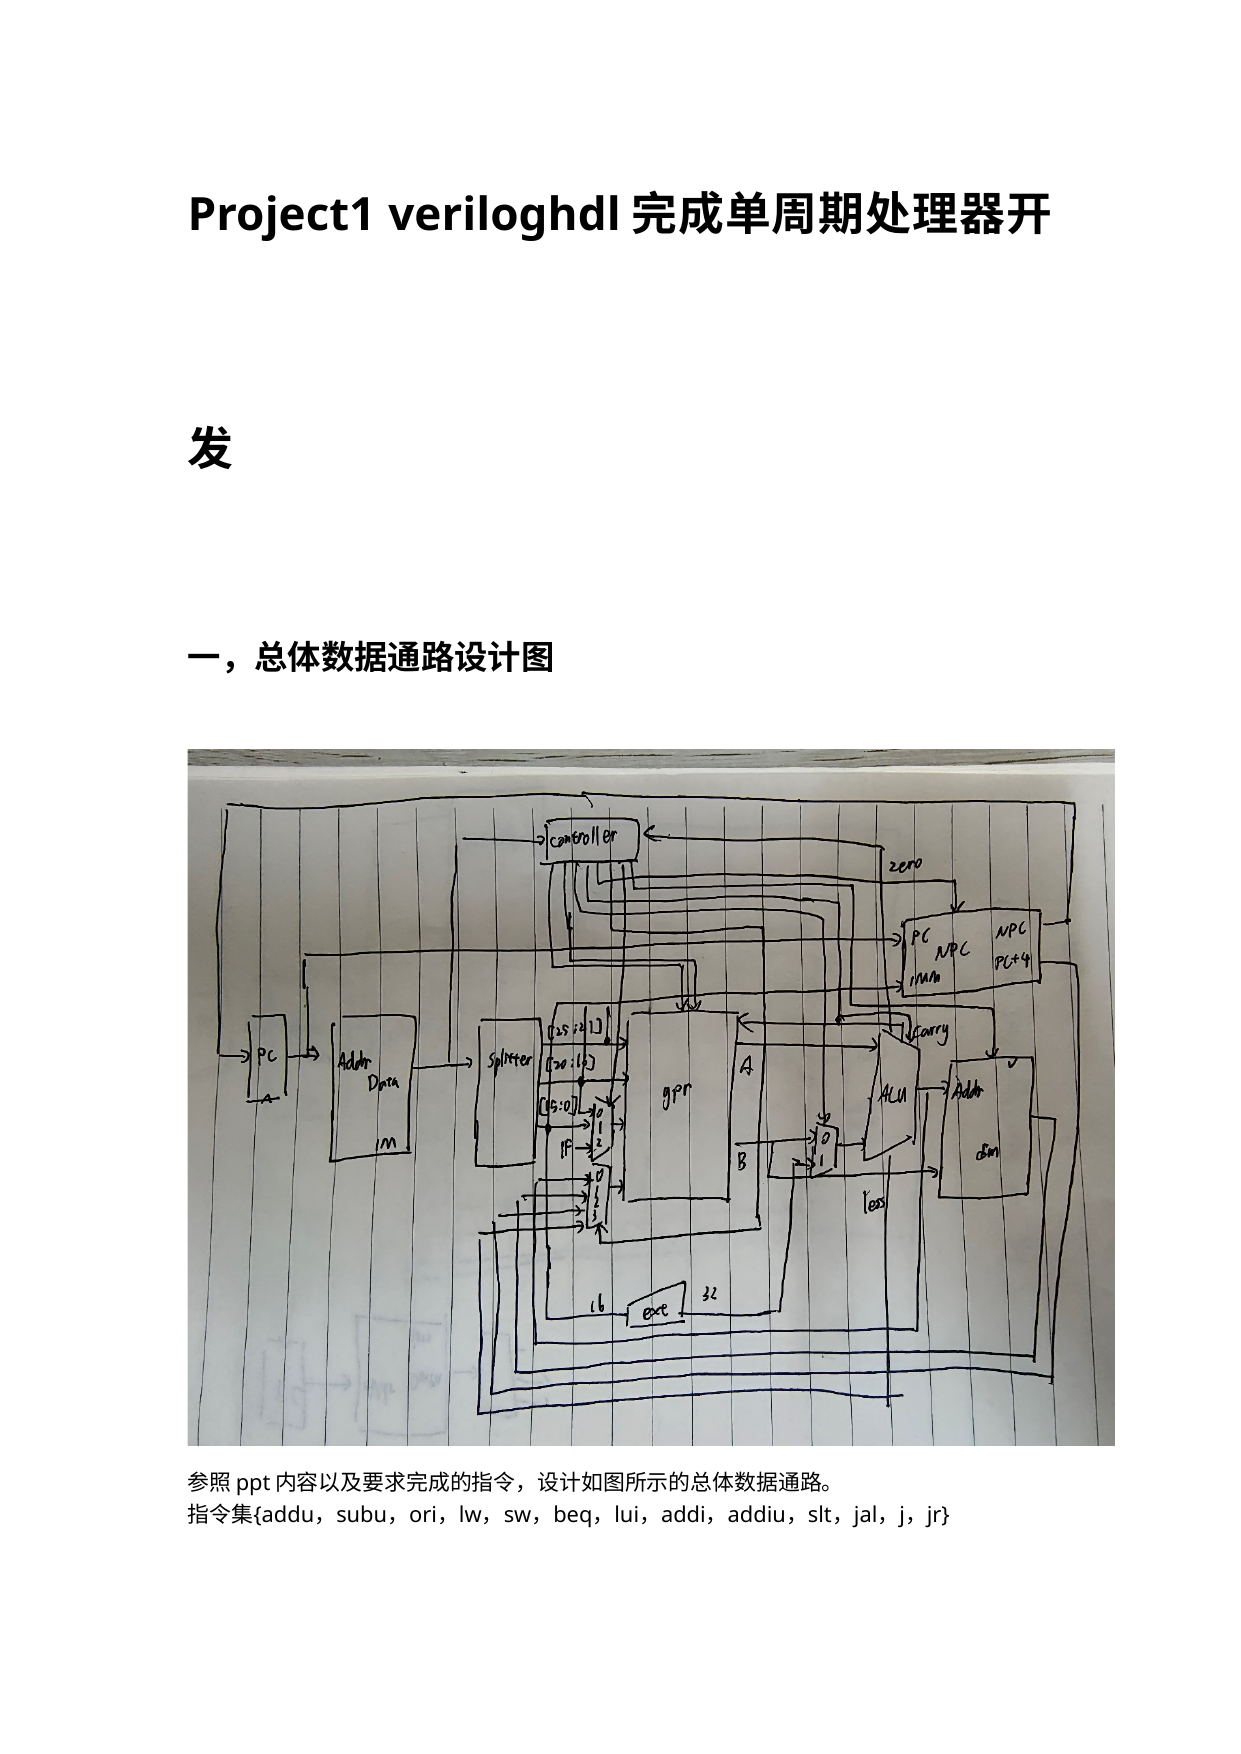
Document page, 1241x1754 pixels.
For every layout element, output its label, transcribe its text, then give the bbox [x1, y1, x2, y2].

subtitle 一，总体数据通路设计图 [187, 622, 1053, 687]
text 参照ppt内容以及要求完成的指令，设计如图所示的总体数据通路。 [187, 1464, 1053, 1497]
subtitle Project1 veriloghdl完成单周期处理器开发 [187, 162, 1053, 494]
text 指令集{addu，subu，ori，lw，sw，beq，lui，addi，addiu，slt，jal，j，jr} [187, 1497, 1053, 1529]
picture [187, 749, 1115, 1446]
